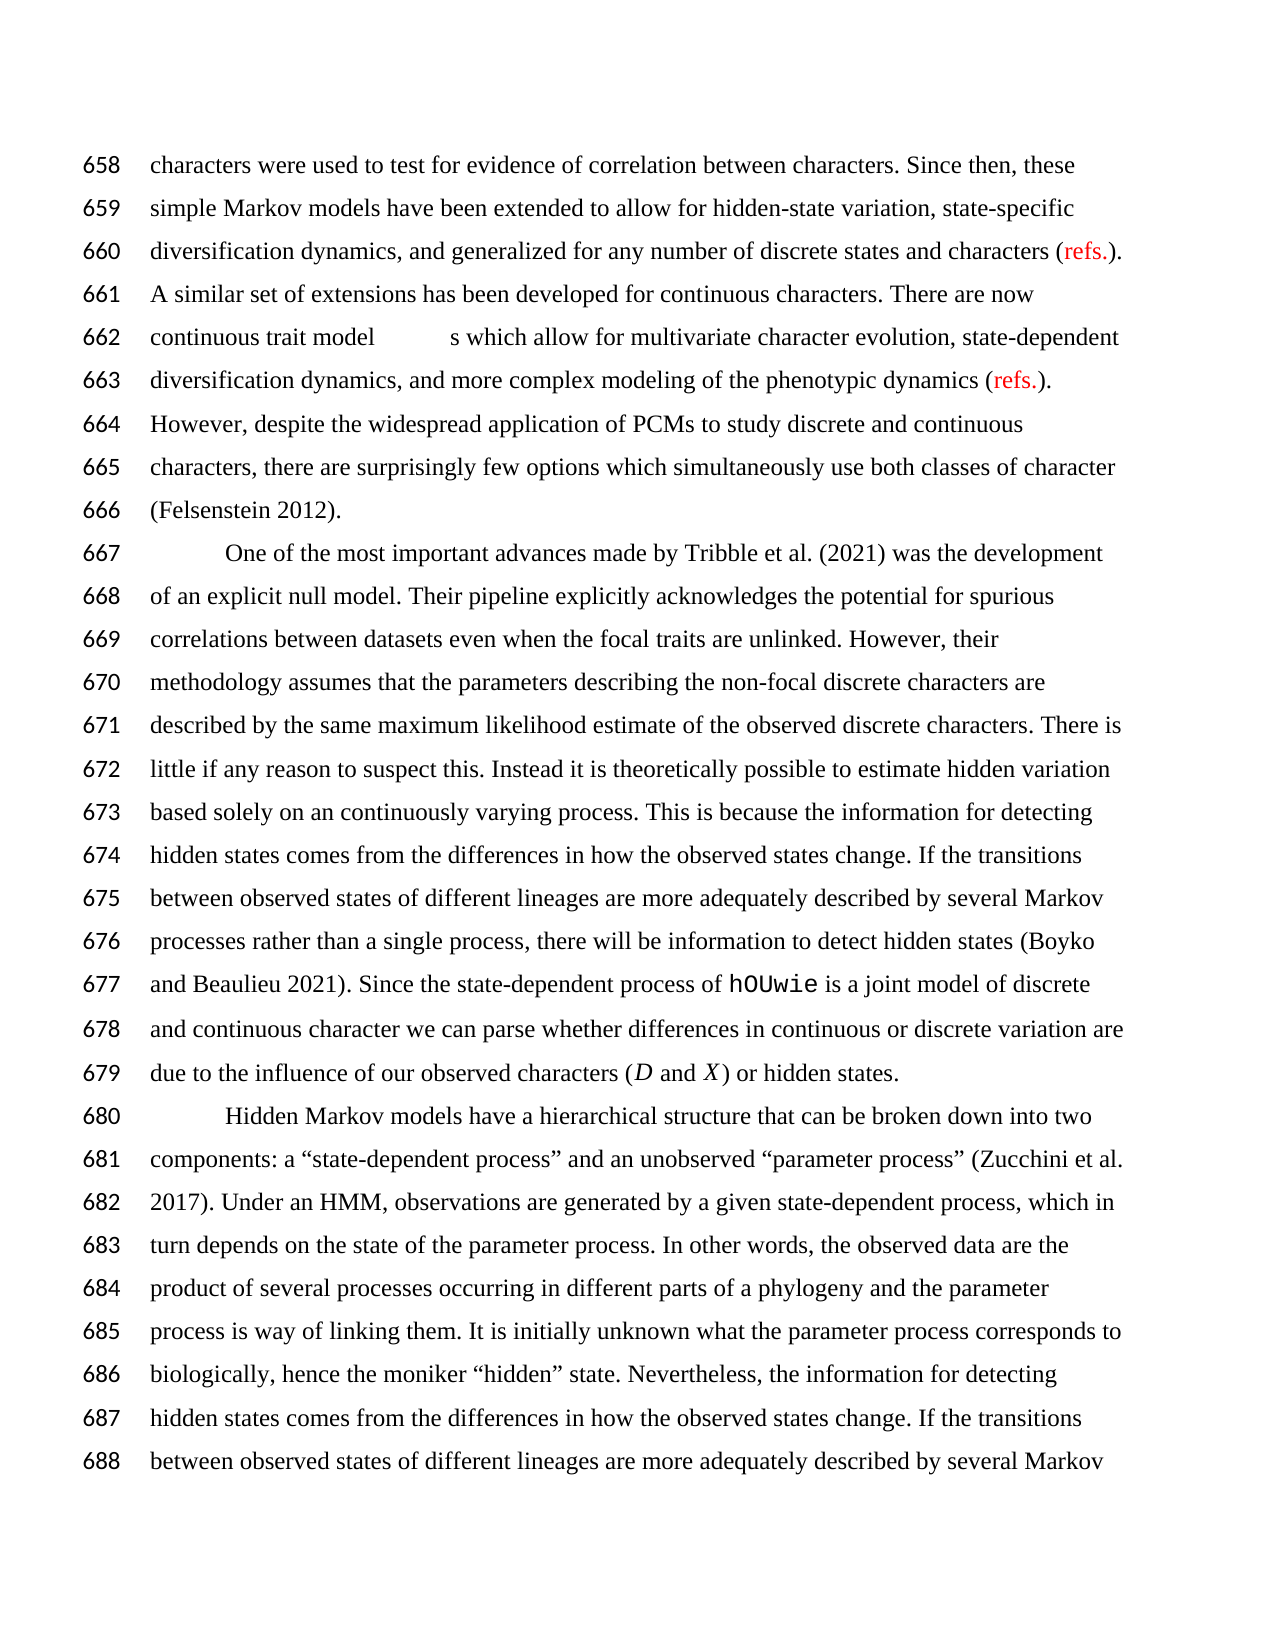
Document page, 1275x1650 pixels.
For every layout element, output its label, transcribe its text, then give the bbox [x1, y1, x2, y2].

text One of the most important advances made by Tribble et al. (2021) was the development of an explicit null model. Their pipeline explicitly acknowledges the potential for spurious correlations between datasets even when the focal traits are unlinked. However, their methodology assumes that the parameters describing the non-focal discrete characters are described by the same maximum likelihood estimate of the observed discrete characters. There is little if any reason to suspect this. Instead it is theoretically possible to estimate hidden variation based solely on an continuously varying process. This is because the information for detecting hidden states comes from the differences in how the observed states change. If the transitions between observed states of different lineages are more adequately described by several Markov processes rather than a single process, there will be information to detect hidden states (Boyko and Beaulieu 2021). Since the state-dependent process of hOUwie is a joint model of discrete and continuous character we can parse whether differences in continuous or discrete variation are due to the influence of our observed characters ( and ) or hidden states. [150, 538, 1125, 1086]
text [150, 1101, 1125, 1474]
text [150, 150, 1125, 524]
